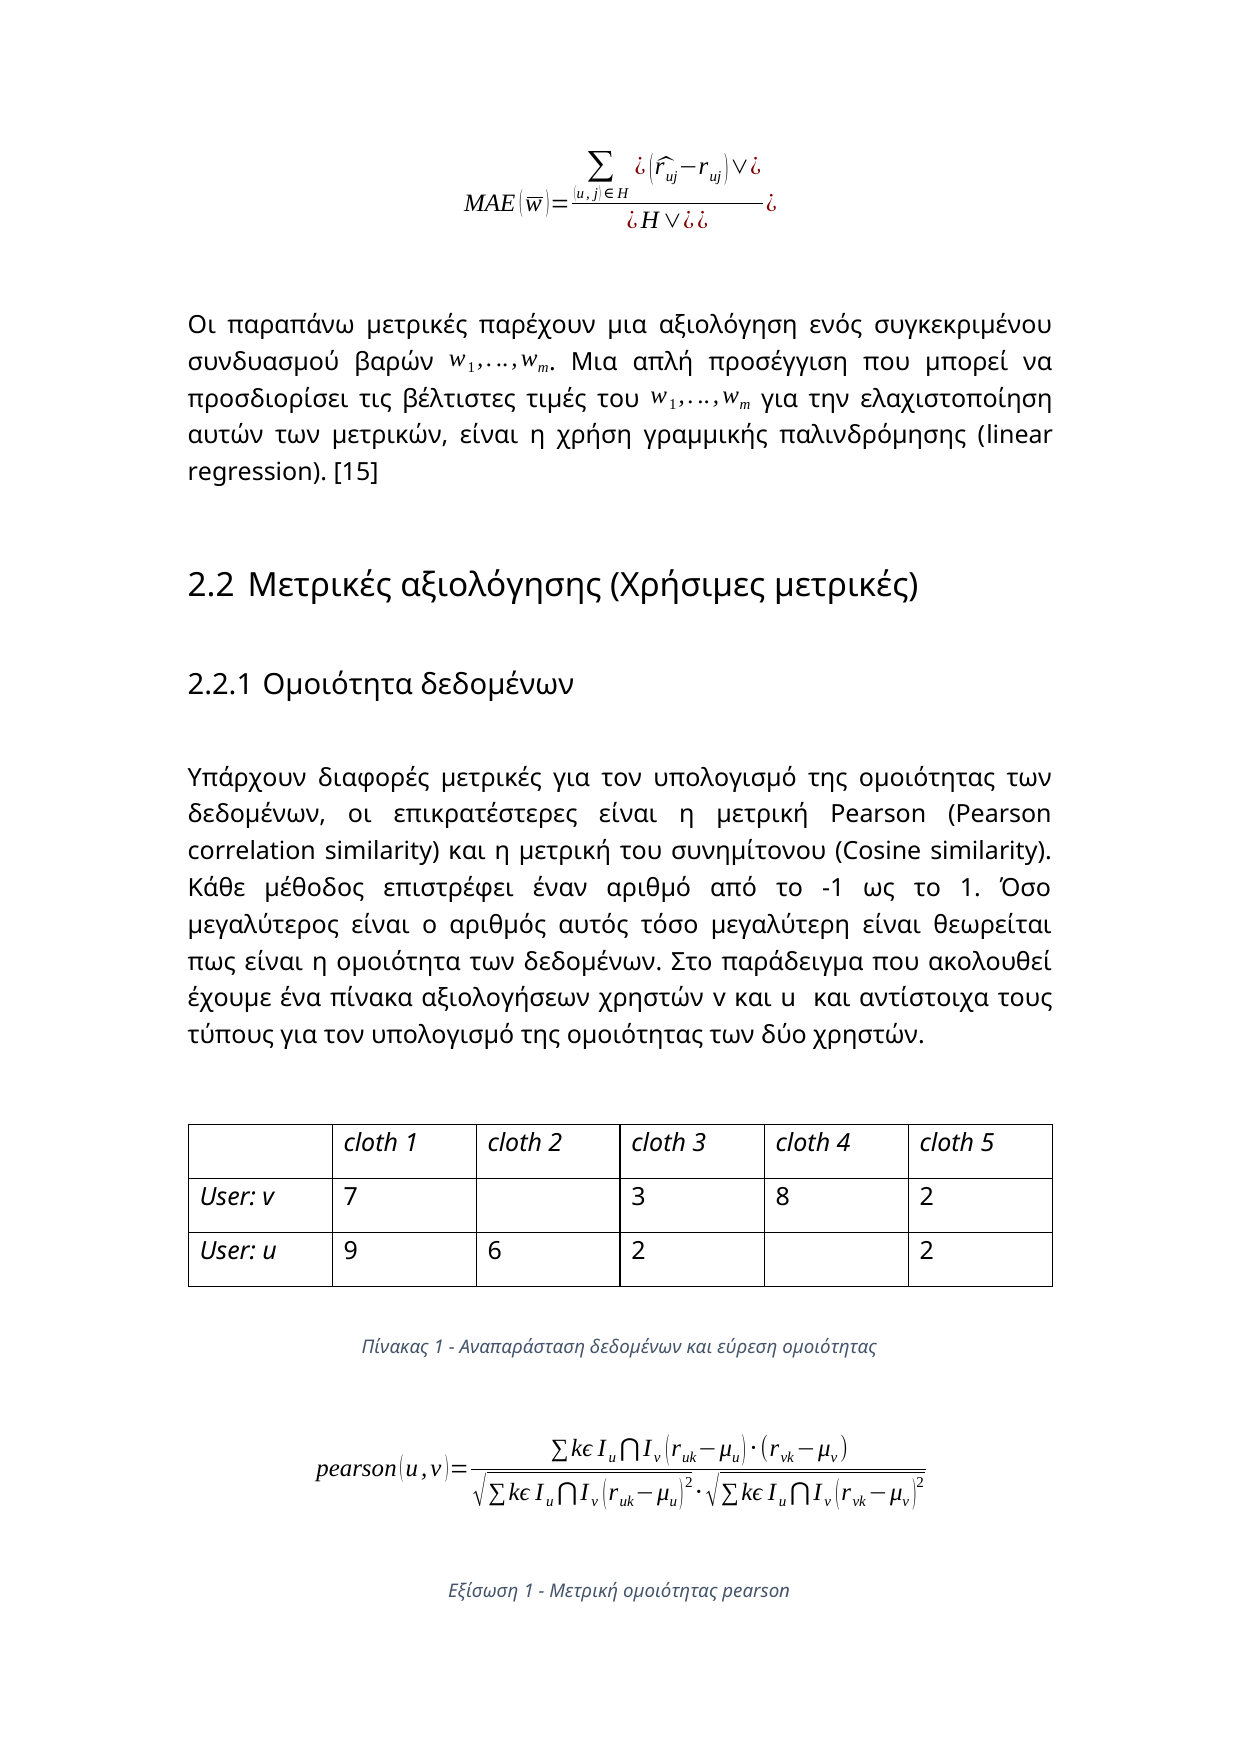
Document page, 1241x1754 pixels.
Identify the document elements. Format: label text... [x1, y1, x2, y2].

table_cell [765, 1233, 908, 1286]
table_header [189, 1125, 332, 1178]
table_cell 3 [621, 1179, 764, 1232]
table_cell 9 [333, 1233, 476, 1286]
table_header cloth 5 [909, 1125, 1052, 1178]
text Οι παραπάνω μετρικές παρέχουν μια αξιολόγηση ενός συγκεκριμένου συνδυασμού βαρών . Μια απλή προσέγγιση που μπορεί να προσδιορίσει τις βέλτιστες τιμές του για την ελαχιστοποίηση αυτών των μετρικών, είναι η χρήση γραμμικής παλινδρόμησης (linear regression). [187, 307, 1053, 488]
subtitle Μετρικές αξιολόγησης (Χρήσιμες μετρικές) [187, 561, 1053, 606]
text Υπάρχουν διαφορές μετρικές για τον υπολογισμό της ομοιότητας των δεδομένων, οι επικρατέστερες είναι η μετρική Pearson (Pearson correlation similarity) και η μετρική του συνημίτονου (Cosine similarity). Κάθε μέθοδος επιστρέφει έναν αριθμό από το -1 ως το 1. Όσο μεγαλύτερος είναι ο αριθμός αυτός τόσο μεγαλύτερη είναι θεωρείται πως είναι η ομοιότητα των δεδομένων. Στο παράδειγμα που ακολουθεί έχουμε ένα πίνακα αξιολογήσεων χρηστών v και u και αντίστοιχα τους τύπους για τον υπολογισμό της ομοιότητας των δύο χρηστών. [187, 759, 1053, 1051]
table_header cloth 3 [621, 1125, 764, 1178]
table_cell 6 [477, 1233, 619, 1286]
table_cell 2 [909, 1233, 1052, 1286]
table_header cloth 1 [333, 1125, 476, 1178]
table_header cloth 4 [765, 1125, 908, 1178]
table_cell 7 [333, 1179, 476, 1232]
table_header cloth 2 [477, 1125, 619, 1178]
table_cell 8 [765, 1179, 908, 1232]
table_cell 2 [621, 1233, 764, 1286]
subtitle Ομοιότητα δεδομένων [187, 663, 1053, 703]
table_cell User: u [189, 1233, 332, 1286]
table_cell [477, 1179, 619, 1232]
table_cell User: v [189, 1179, 332, 1232]
table_cell 2 [909, 1179, 1052, 1232]
